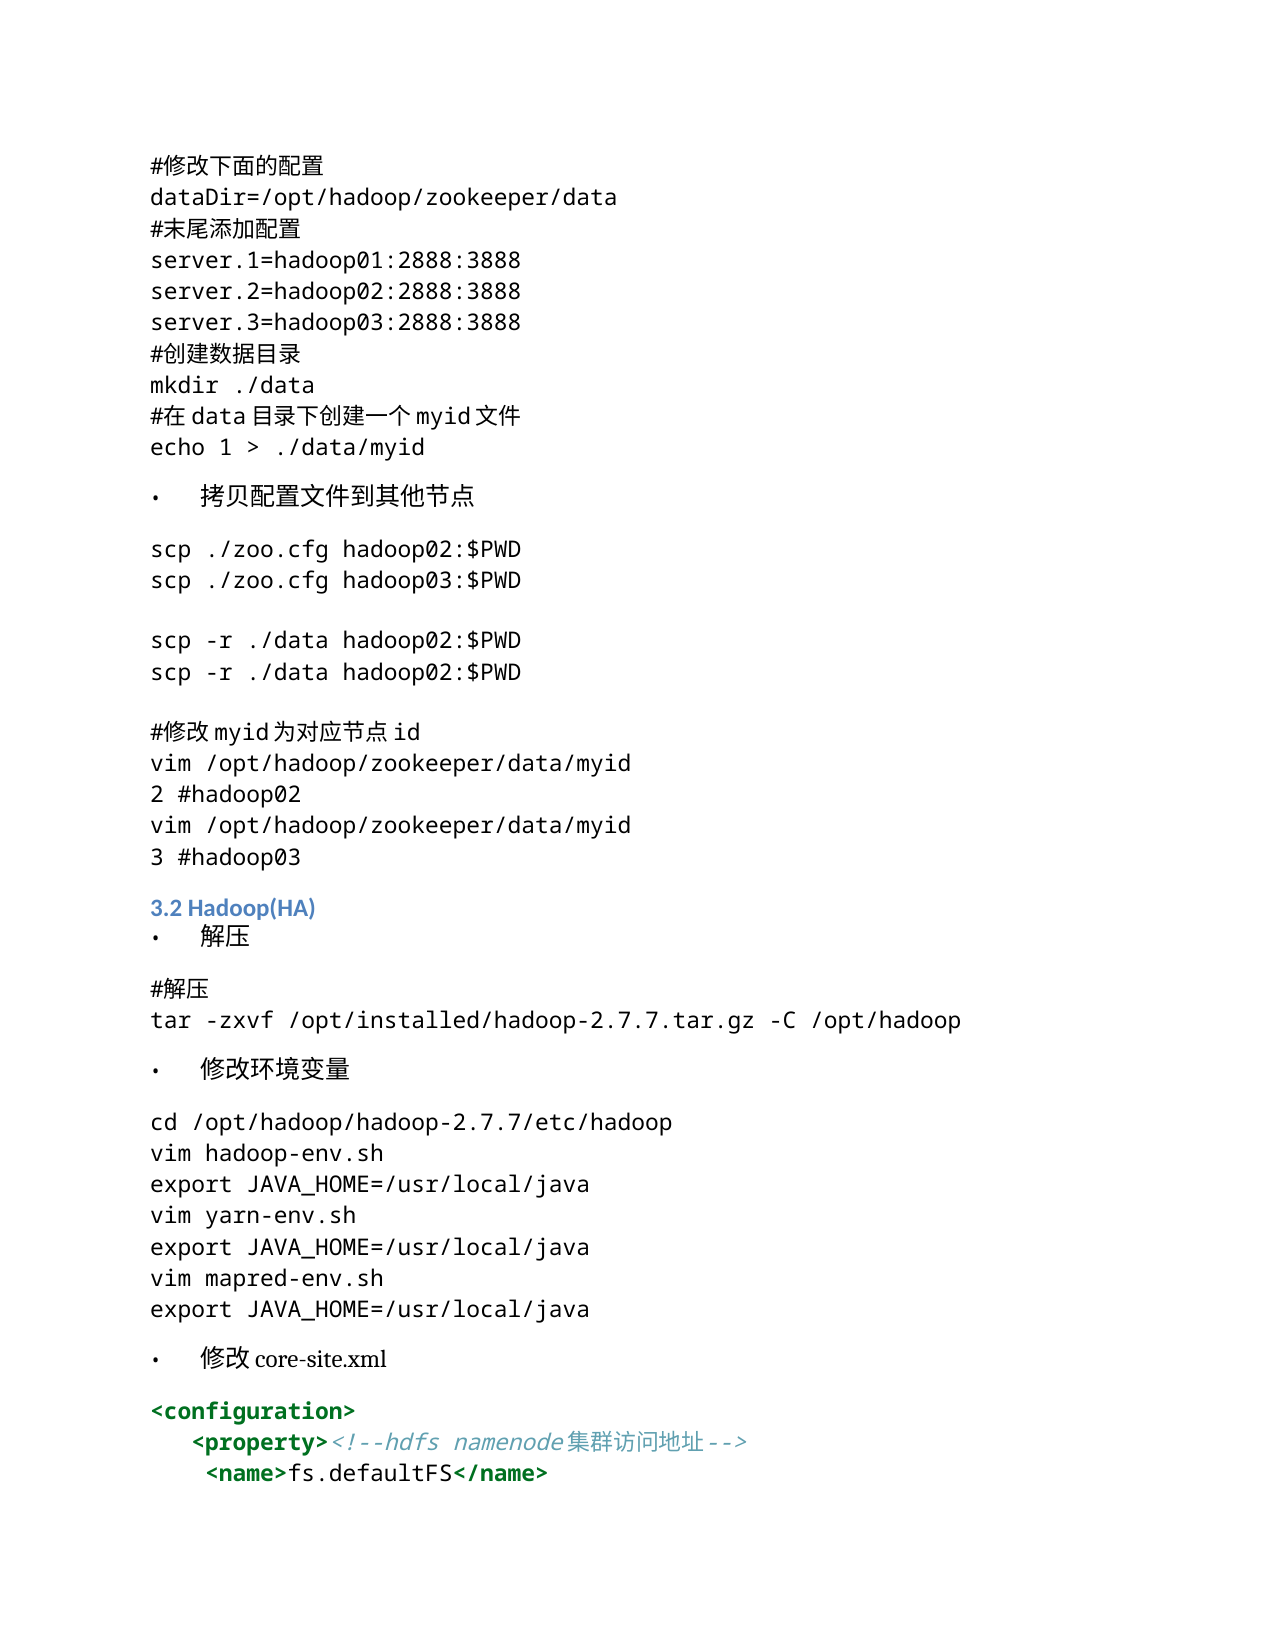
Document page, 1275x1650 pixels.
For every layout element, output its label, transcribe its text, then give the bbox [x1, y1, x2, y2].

list 修改环境变量 [150, 1056, 1125, 1085]
list 修改core-site.xml [150, 1345, 1125, 1374]
subtitle 3.2 Hadoop(HA) [150, 892, 1125, 923]
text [150, 150, 1125, 462]
list 拷贝配置文件到其他节点 [150, 483, 1125, 512]
list 解压 [150, 923, 1125, 952]
text #解压 tar -zxvf /opt/installed/hadoop-2.7.7.tar.gz -C /opt/hadoop [150, 973, 1125, 1035]
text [150, 1395, 1125, 1488]
text cd /opt/hadoop/hadoop-2.7.7/etc/hadoop vim hadoop-env.sh export JAVA_HOME=/usr/local/java vim yarn-env.sh export JAVA_HOME=/usr/local/java vim mapred-env.sh export JAVA_HOME=/usr/local/java [150, 1106, 1125, 1324]
text scp ./zoo.cfg hadoop02:$PWD scp ./zoo.cfg hadoop03:$PWD scp -r ./data hadoop02:$PWD scp -r ./data hadoop02:$PWD #修改myid为对应节点id vim /opt/hadoop/zookeeper/data/myid 2 #hadoop02 vim /opt/hadoop/zookeeper/data/myid 3 #hadoop03 [150, 533, 1125, 872]
